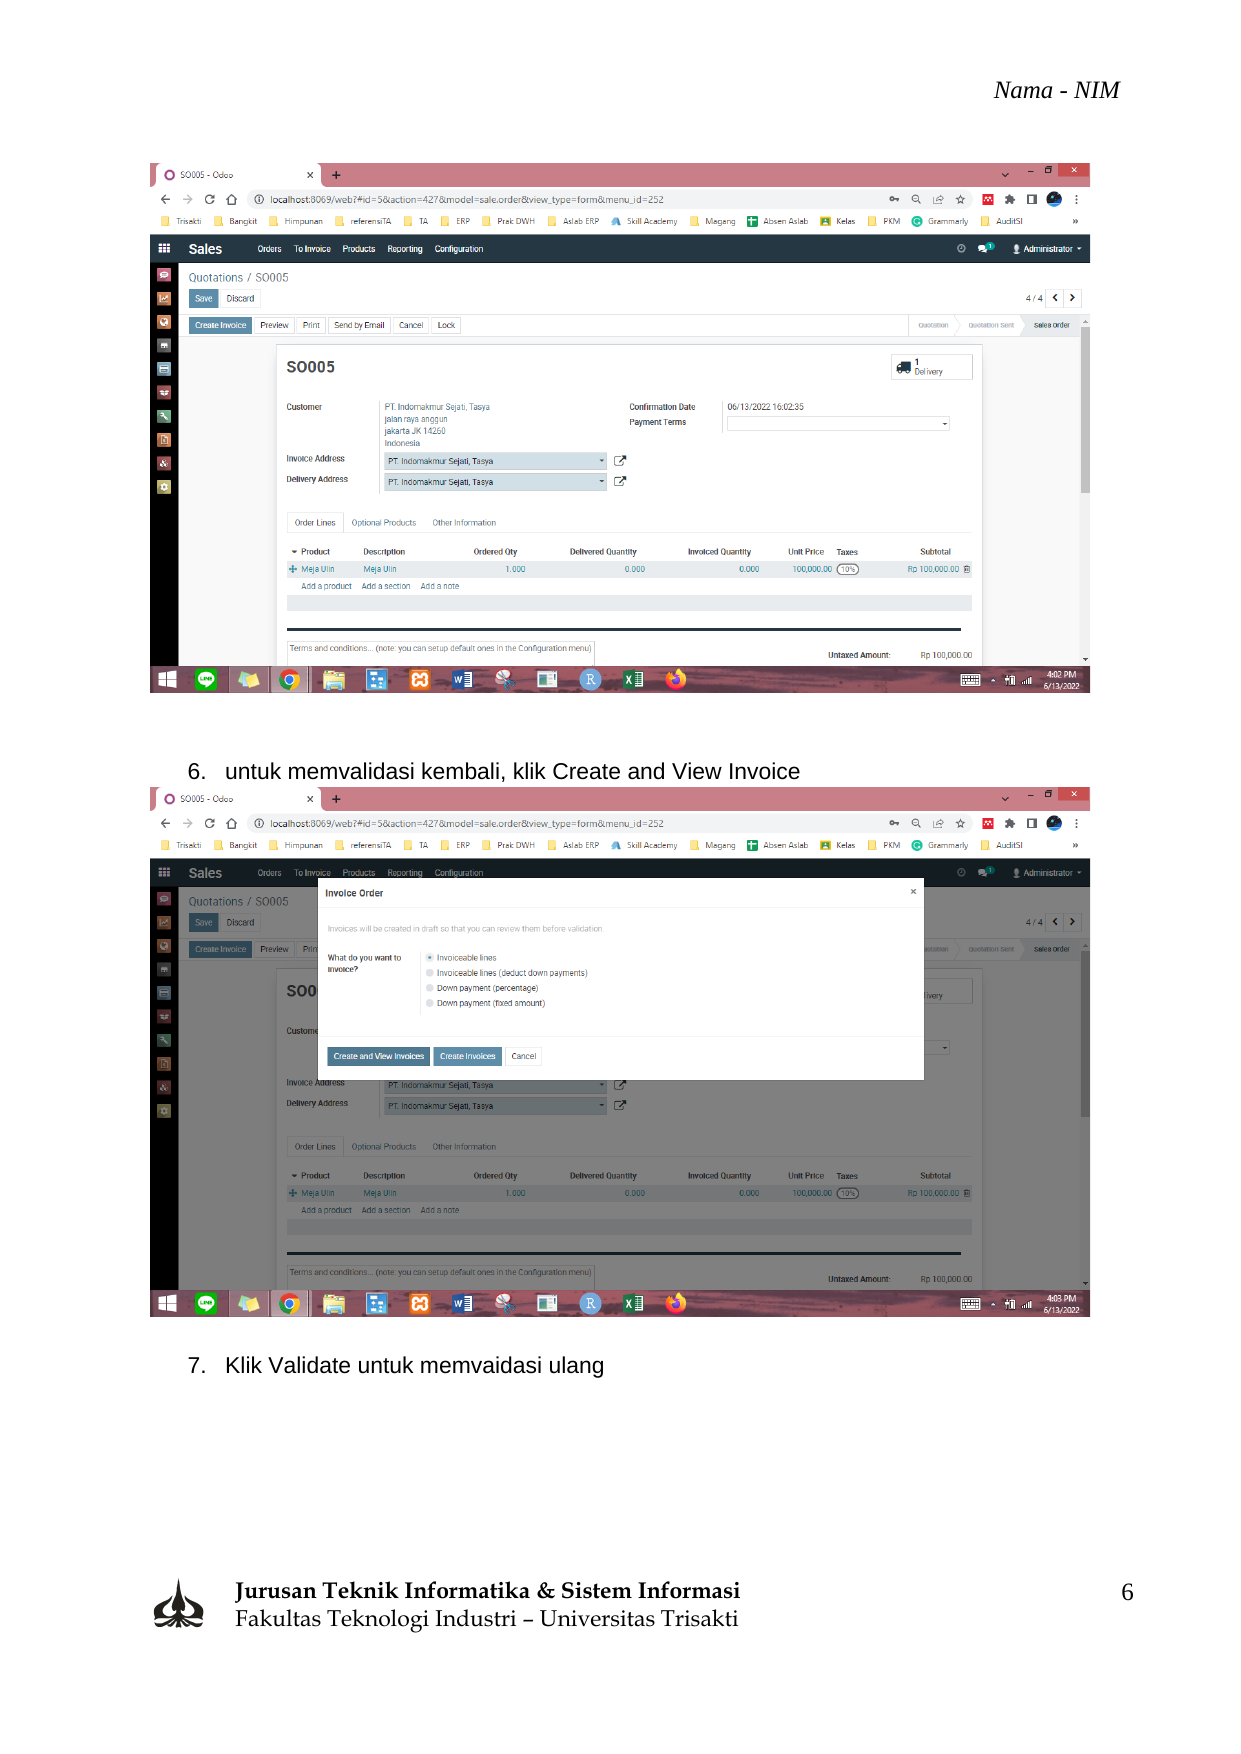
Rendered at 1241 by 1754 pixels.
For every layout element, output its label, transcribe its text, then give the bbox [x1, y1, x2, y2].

picture [150, 787, 1091, 1317]
picture [150, 163, 1091, 693]
list Klik Validate untuk memvaidasi ulang [187, 1352, 1122, 1378]
list untuk memvalidasi kembali, klik Create and View Invoice [187, 758, 1122, 784]
picture [153, 1577, 204, 1628]
